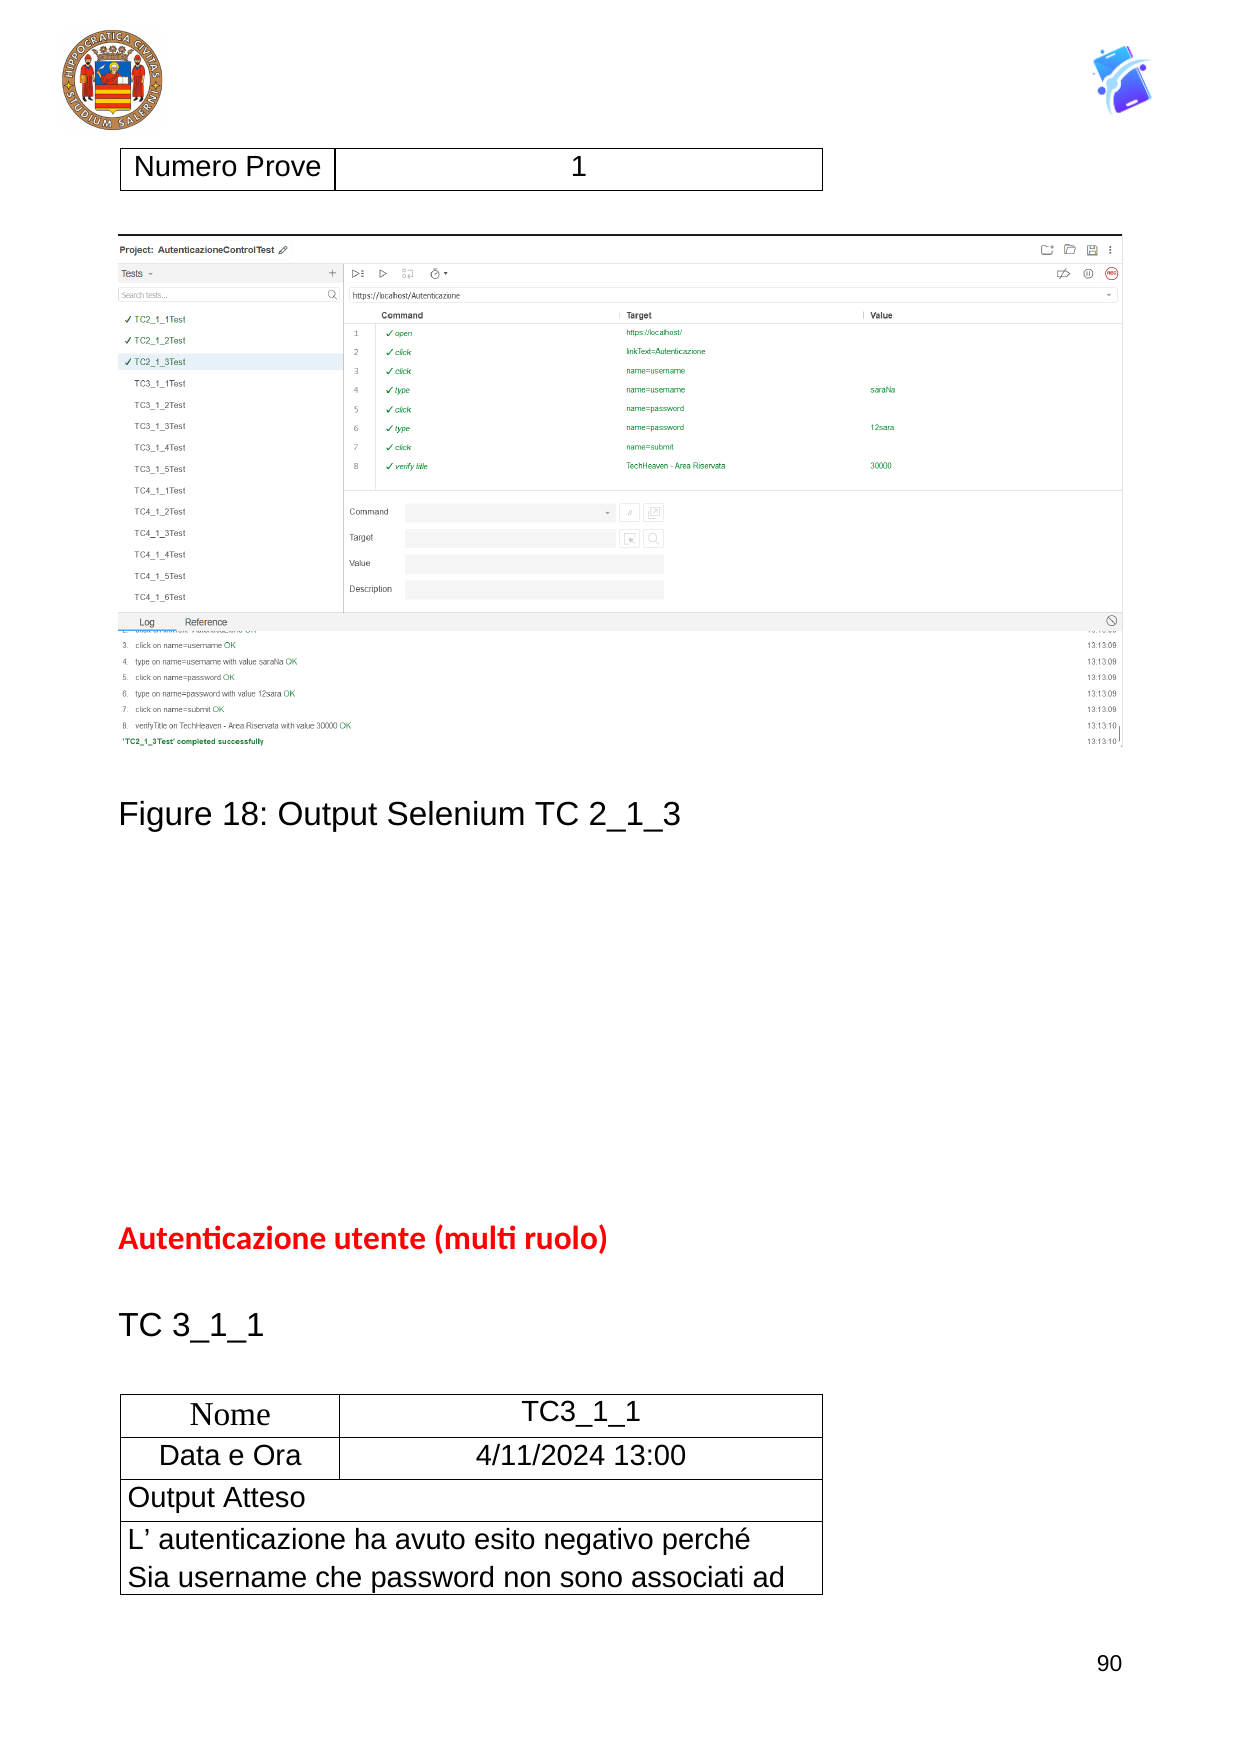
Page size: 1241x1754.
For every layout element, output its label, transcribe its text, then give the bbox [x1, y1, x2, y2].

table_cell 4/11/2024 13:00 [340, 1438, 822, 1479]
table_cell Data e Ora [121, 1438, 339, 1479]
text Figure 18: Output Selenium TC 2_1_3 [118, 794, 1122, 833]
table_cell Numero Prove [121, 149, 334, 189]
table_header TC3_1_1 [340, 1395, 822, 1437]
picture [118, 234, 1123, 747]
text TC 3_1_1 [118, 1305, 1122, 1343]
table_header Nome [121, 1395, 339, 1437]
table_cell Output Atteso [121, 1480, 822, 1521]
subtitle Autenticazione utente (multi ruolo) [118, 1217, 1122, 1258]
table_cell 1 [336, 149, 822, 189]
table_cell L’ autenticazione ha avuto esito negativo perché Sia username che password non sono associati ad alcun utente. [121, 1522, 822, 1594]
picture [1066, 25, 1178, 147]
picture [61, 29, 163, 131]
